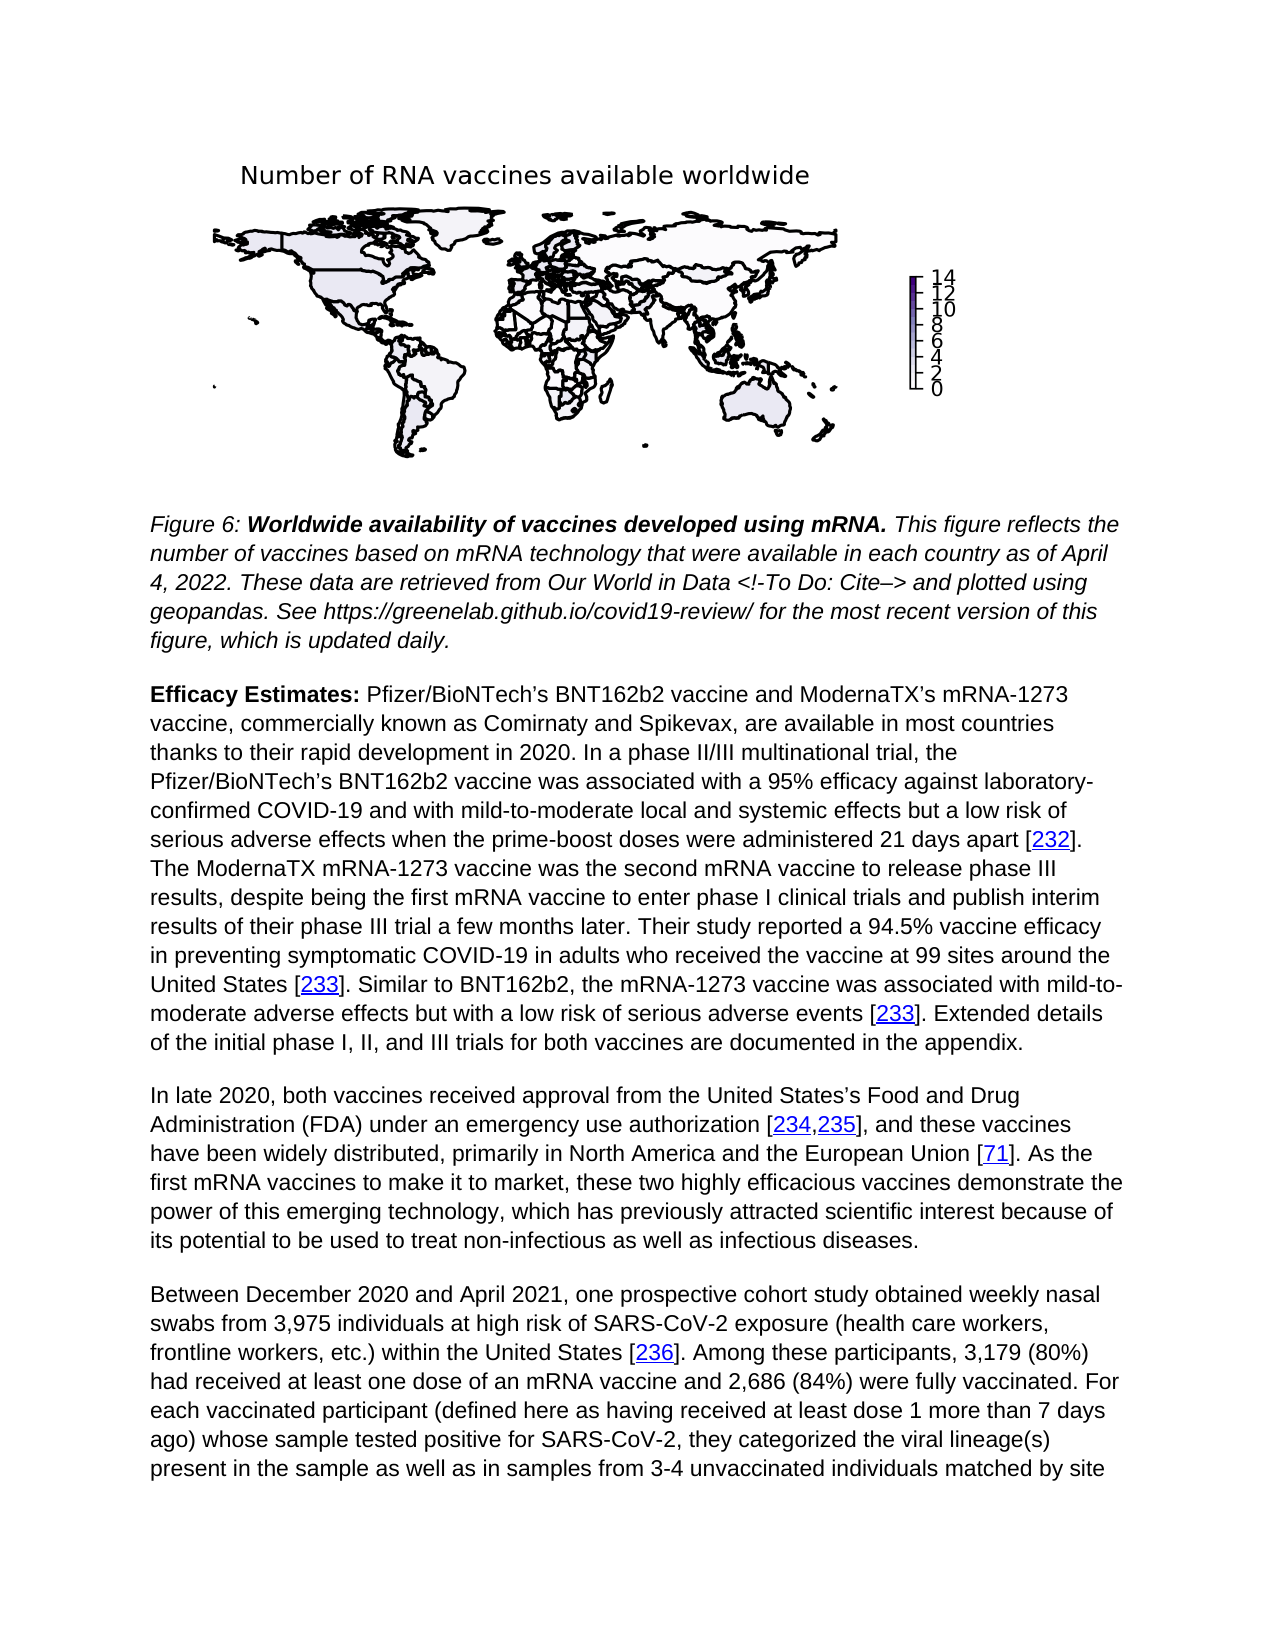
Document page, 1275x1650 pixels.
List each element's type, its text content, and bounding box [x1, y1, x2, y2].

text Figure 6: Worldwide availability of vaccines developed using mRNA. This figure reflects the number of vaccines based on mRNA technology that were available in each country as of April 4, 2022. These data are retrieved from Our World in Data <!-To Do: Cite–> and plotted using geopandas. See https://greenelab.github.io/covid19-review/ for the most recent version of this figure, which is updated daily. [150, 511, 1125, 653]
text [150, 1281, 1125, 1481]
text In late 2020, both vaccines received approval from the United States’s Food and Drug Administration (FDA) under an emergency use authorization [234,235], and these vaccines have been widely distributed, primarily in North America and the European Union [71]. As the first mRNA vaccines to make it to market, these two highly efficacious vaccines demonstrate the power of this emerging technology, which has previously attracted scientific interest because of its potential to be used to treat non-infectious as well as infectious diseases. [150, 1082, 1125, 1254]
picture [168, 150, 971, 484]
text Efficacy Estimates: Pfizer/BioNTech’s BNT162b2 vaccine and ModernaTX’s mRNA-1273 vaccine, commercially known as Comirnaty and Spikevax, are available in most countries thanks to their rapid development in 2020. In a phase II/III multinational trial, the Pfizer/BioNTech’s BNT162b2 vaccine was associated with a 95% efficacy against laboratory-confirmed COVID-19 and with mild-to-moderate local and systemic effects but a low risk of serious adverse effects when the prime-boost doses were administered 21 days apart [232]. The ModernaTX mRNA-1273 vaccine was the second mRNA vaccine to release phase III results, despite being the first mRNA vaccine to enter phase I clinical trials and publish interim results of their phase III trial a few months later. Their study reported a 94.5% vaccine efficacy in preventing symptomatic COVID-19 in adults who received the vaccine at 99 sites around the United States [233]. Similar to BNT162b2, the mRNA-1273 vaccine was associated with mild-to-moderate adverse effects but with a low risk of serious adverse events [233]. Extended details of the initial phase I, II, and III trials for both vaccines are documented in the appendix. [150, 681, 1125, 1055]
